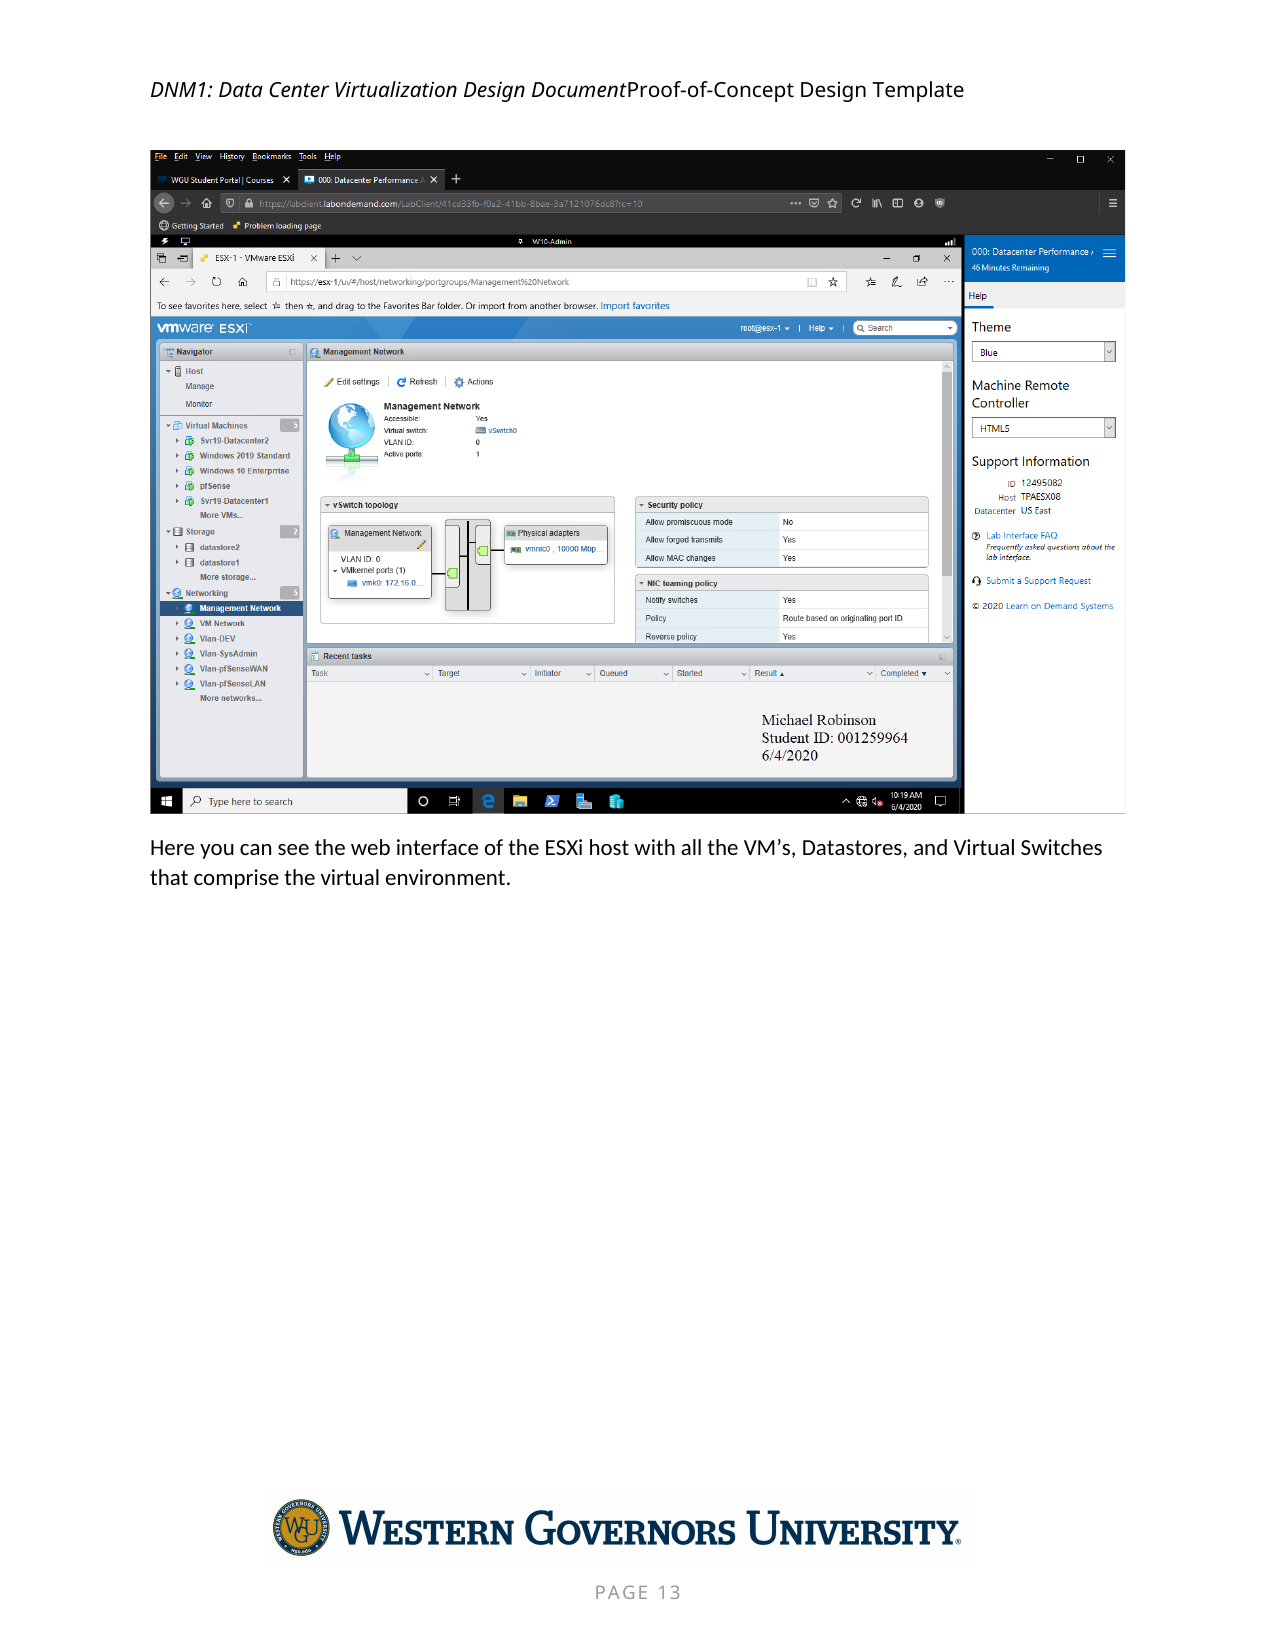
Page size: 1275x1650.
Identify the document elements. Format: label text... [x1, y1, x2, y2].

text Here you can see the web interface of the ESXi host with all the VM’s, Datastores, and Virtual Switches that comprise the virtual environment. [150, 833, 1125, 891]
picture [150, 150, 1125, 814]
picture [263, 1488, 974, 1567]
